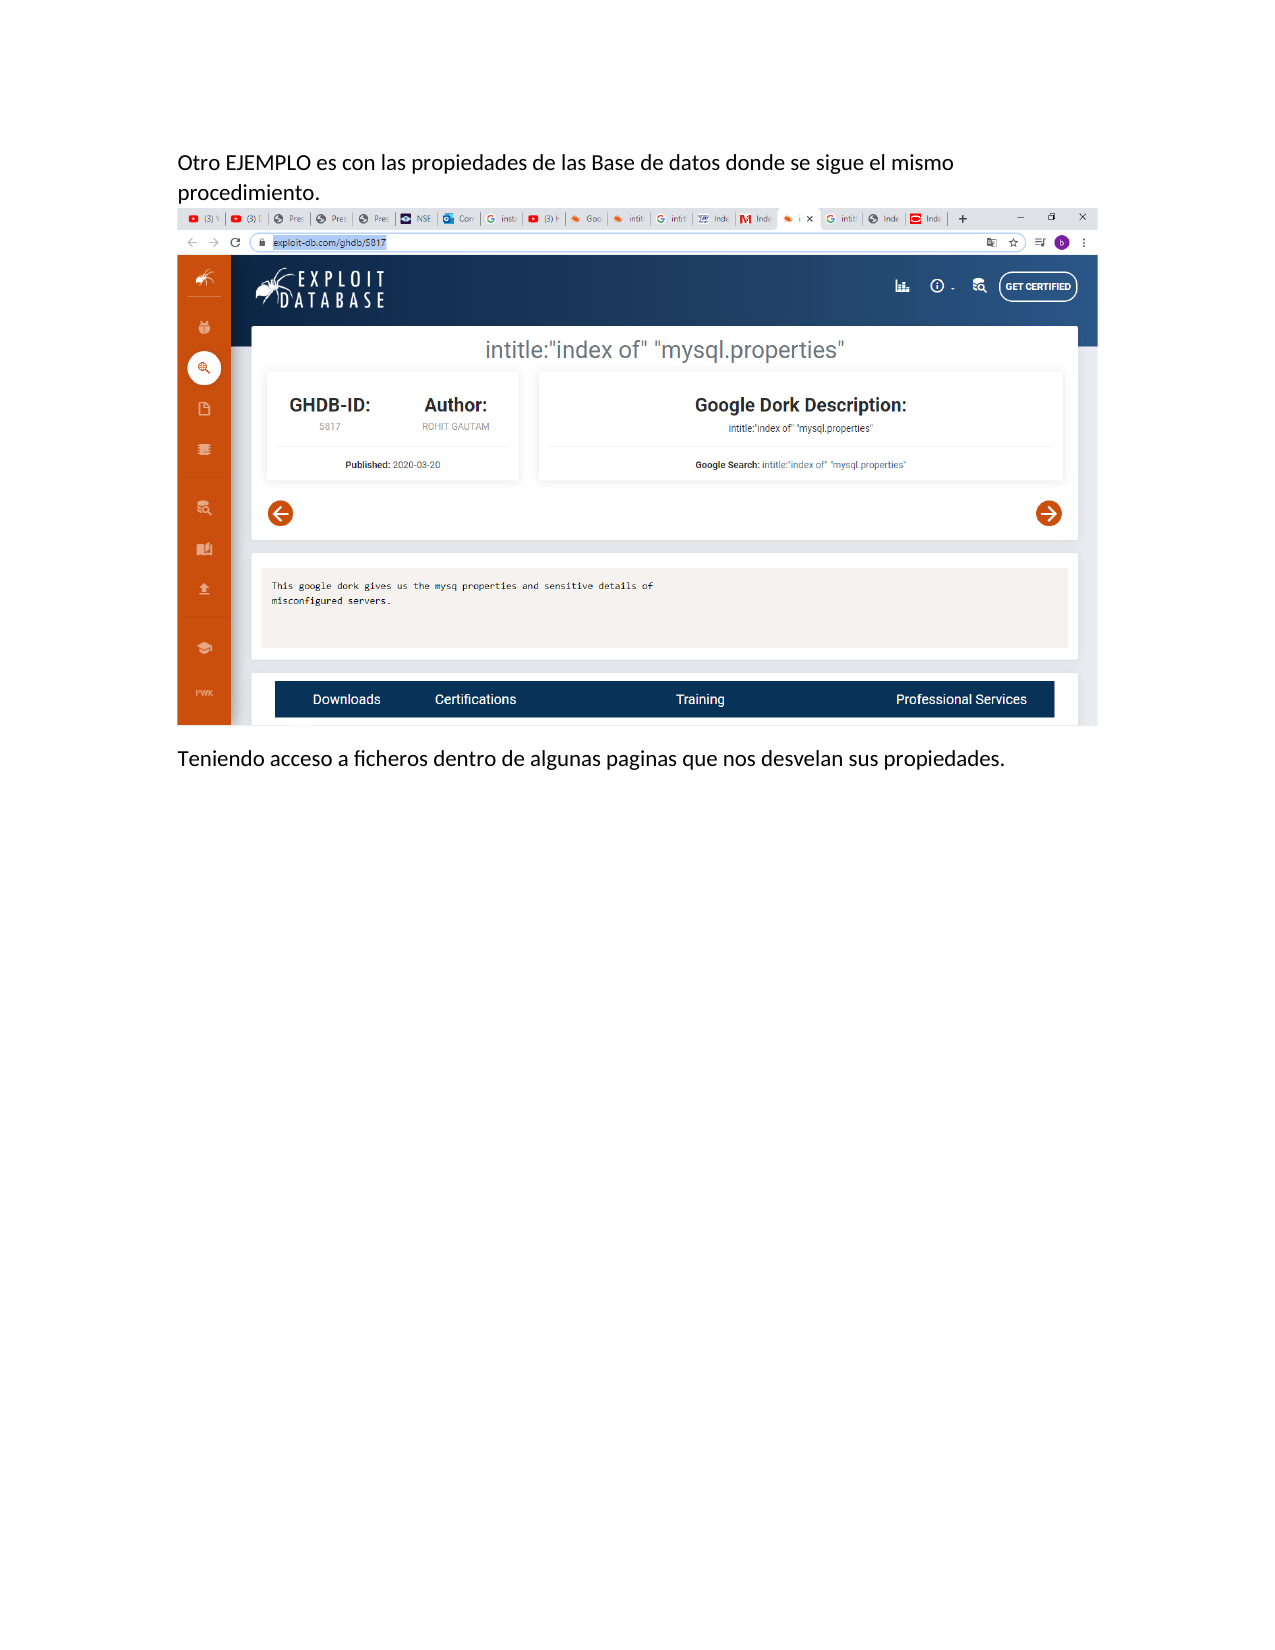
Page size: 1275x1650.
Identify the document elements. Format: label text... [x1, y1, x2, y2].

text Teniendo acceso a ficheros dentro de algunas paginas que nos desvelan sus propiedades. [177, 744, 1098, 772]
text Otro EJEMPLO es con las propiedades de las Base de datos donde se sigue el mismo procedimiento. [177, 148, 1098, 208]
picture [177, 208, 1098, 726]
